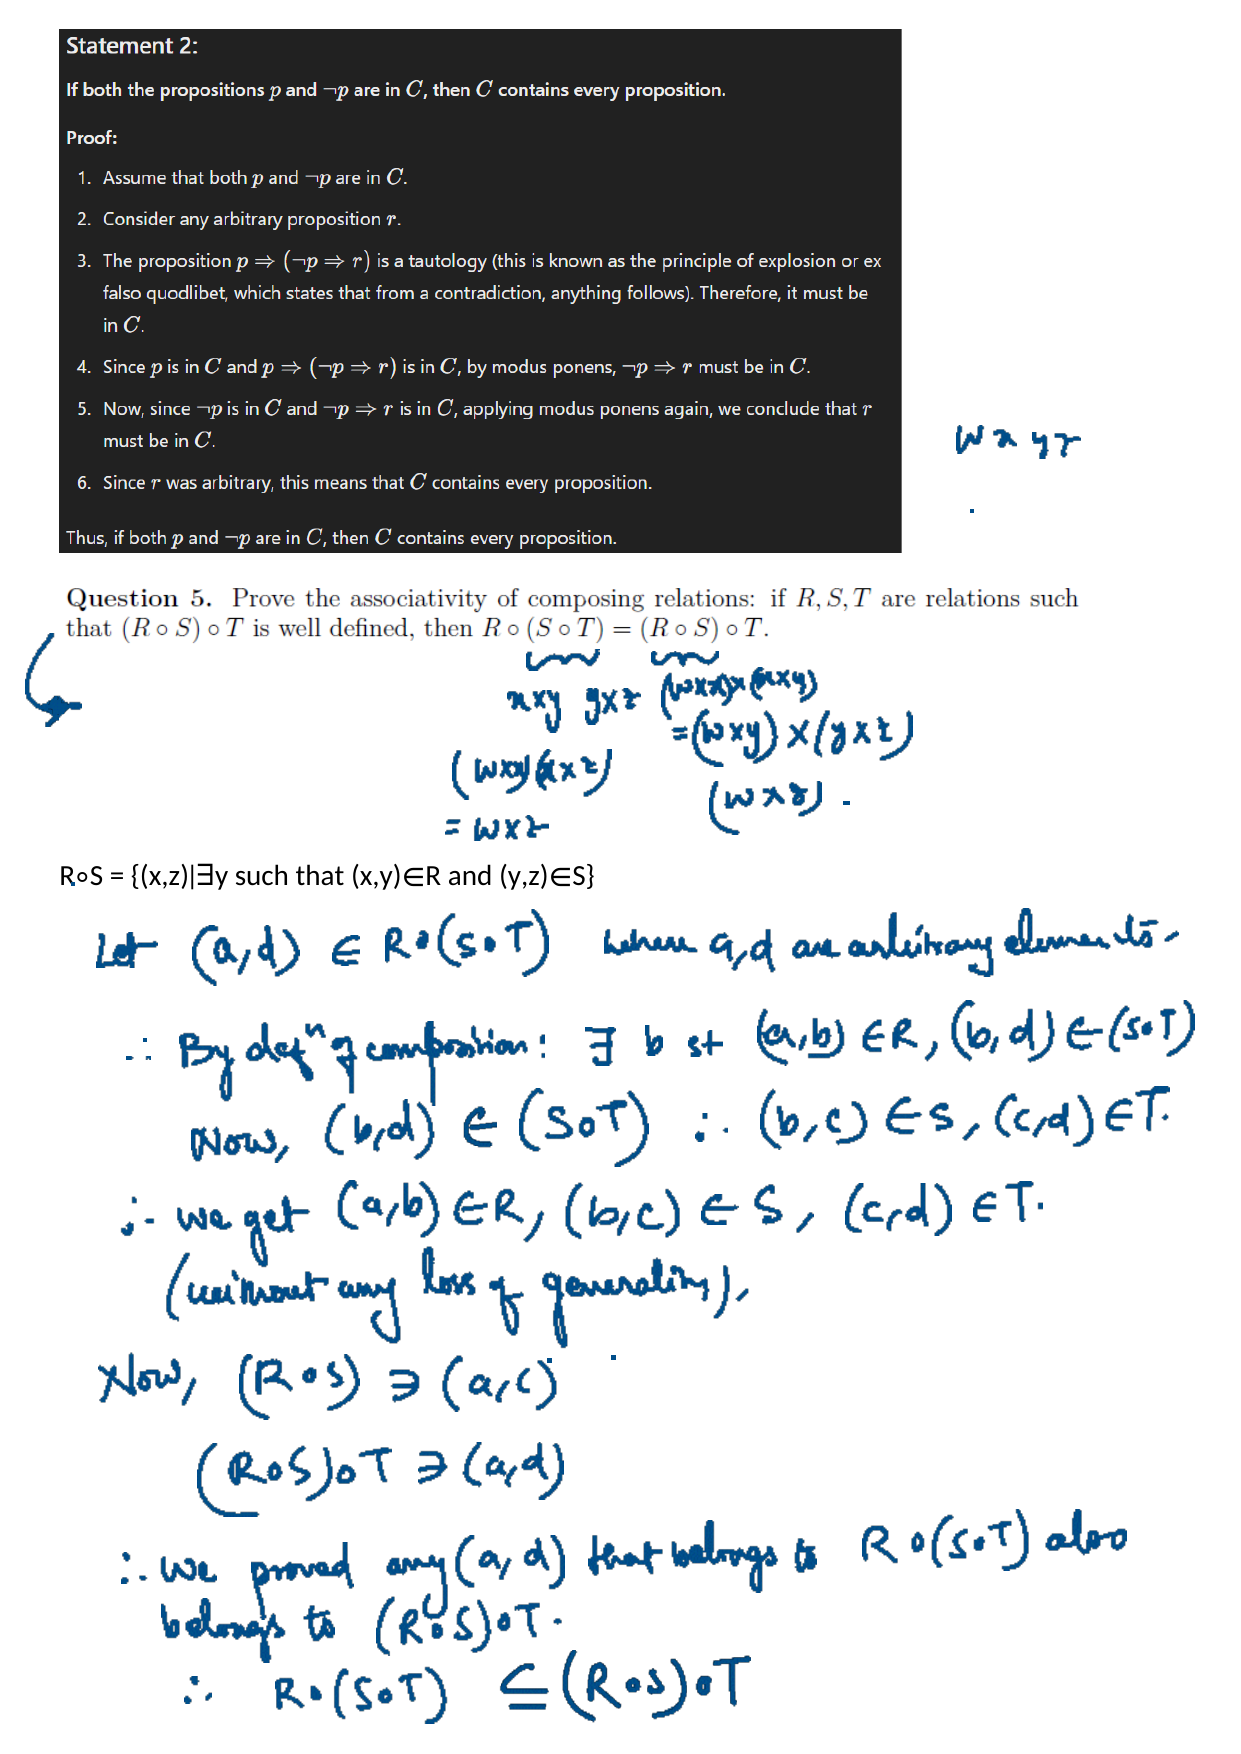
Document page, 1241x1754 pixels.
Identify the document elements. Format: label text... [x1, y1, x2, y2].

picture [956, 425, 1017, 454]
picture [192, 925, 300, 986]
picture [385, 909, 549, 977]
picture [121, 1552, 217, 1584]
picture [845, 1183, 952, 1236]
picture [1032, 432, 1081, 459]
picture [604, 908, 1179, 977]
picture [651, 651, 913, 767]
picture [585, 1027, 616, 1066]
picture [445, 815, 549, 841]
picture [507, 690, 561, 733]
picture [973, 1181, 1043, 1222]
picture [332, 935, 360, 966]
picture [452, 749, 612, 800]
picture [588, 1520, 817, 1593]
picture [709, 781, 822, 835]
picture [757, 1000, 1195, 1066]
picture [184, 1676, 212, 1704]
picture [645, 1025, 663, 1056]
picture [179, 1021, 649, 1167]
picture [25, 571, 1092, 727]
picture [862, 1509, 1127, 1571]
picture [760, 1086, 1170, 1150]
picture [585, 688, 641, 725]
picture [161, 1535, 751, 1724]
text R∘S = {(x,z)∣∃y such that (x,y)∈R and (y,z)∈S} [59, 856, 1181, 892]
picture [96, 932, 158, 968]
picture [98, 1180, 814, 1420]
picture [126, 1056, 151, 1060]
picture [688, 1030, 723, 1057]
picture [59, 29, 902, 553]
picture [418, 1442, 564, 1500]
picture [197, 1443, 392, 1517]
picture [695, 1113, 728, 1142]
